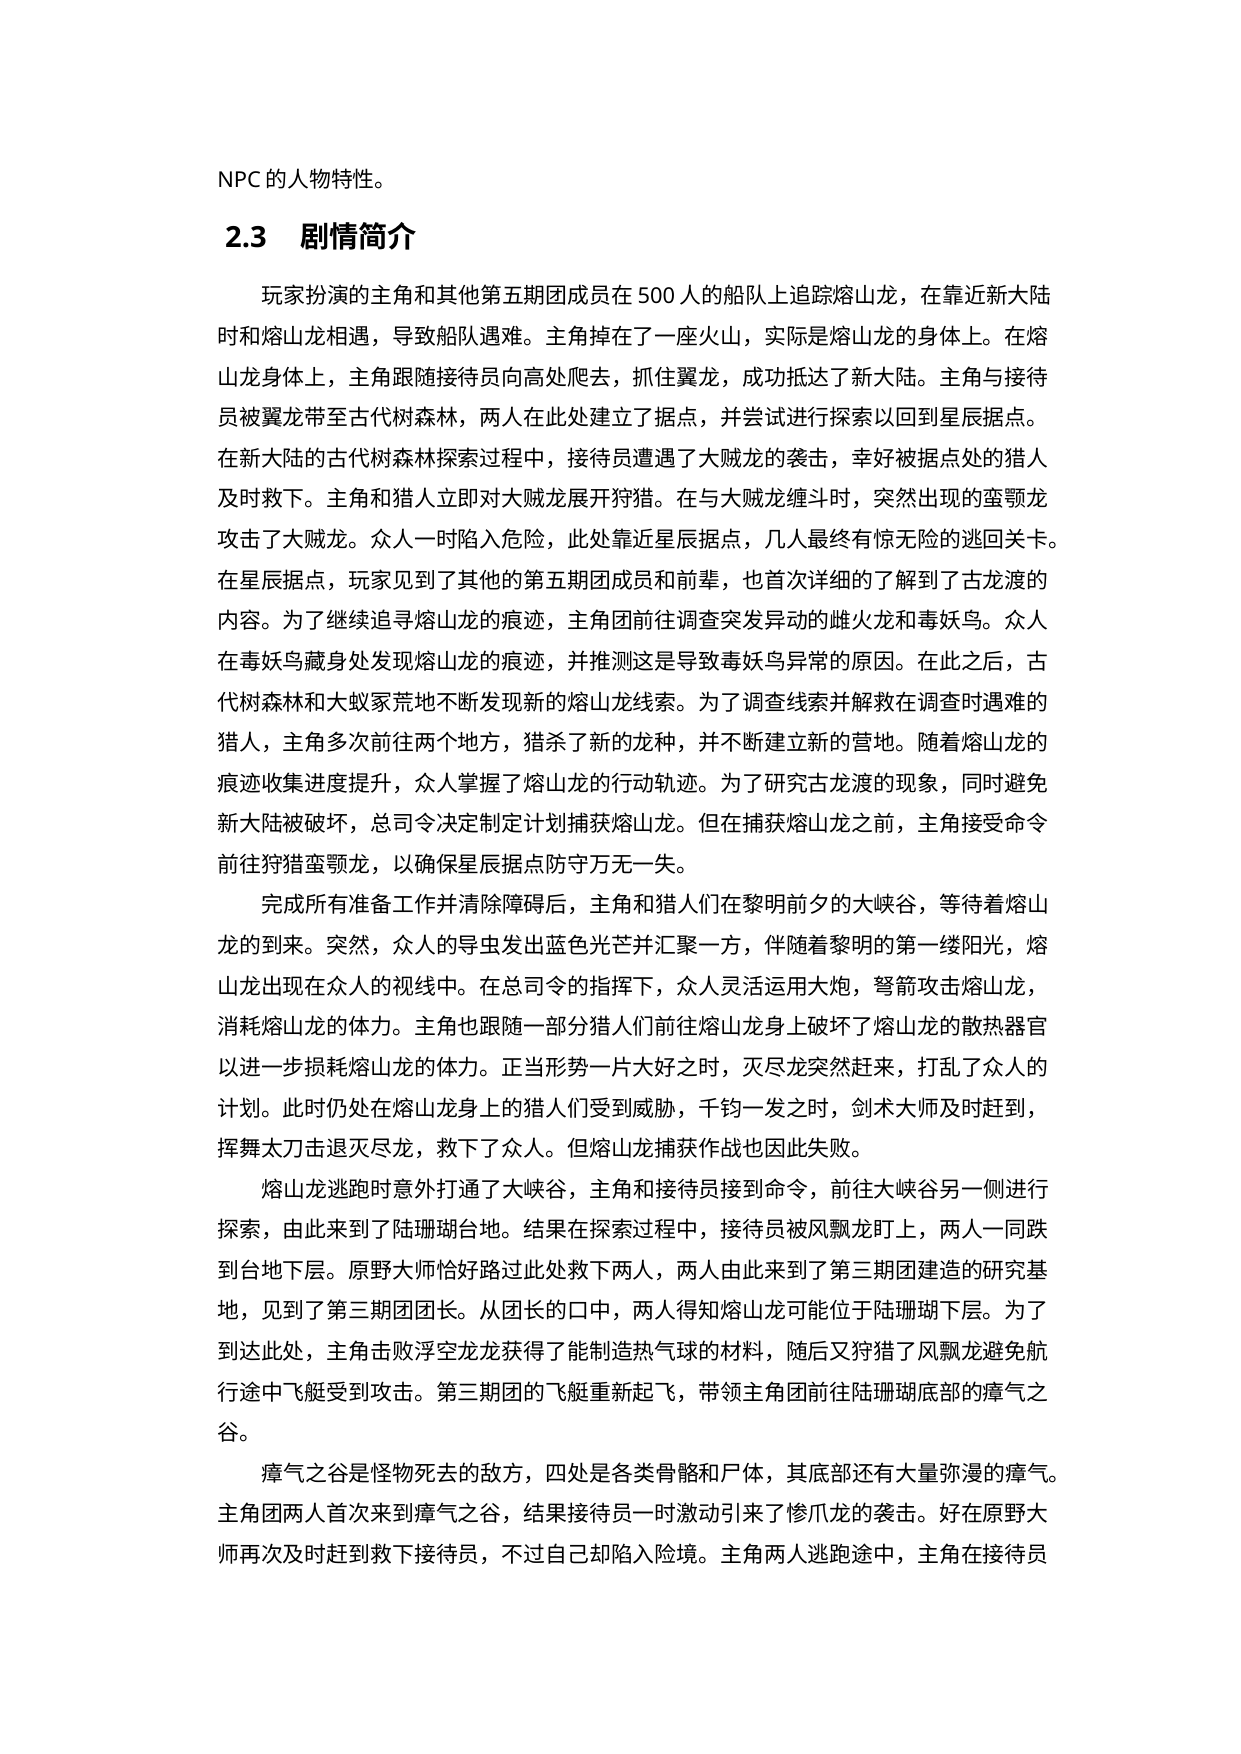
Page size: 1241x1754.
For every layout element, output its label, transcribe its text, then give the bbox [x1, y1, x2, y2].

text 完成所有准备工作并清除障碍后，主角和猎人们在黎明前夕的大峡谷，等待着熔山龙的到来。突然，众人的导虫发出蓝色光芒并汇聚一方，伴随着黎明的第一缕阳光，熔山龙出现在众人的视线中。在总司令的指挥下，众人灵活运用大炮，弩箭攻击熔山龙，消耗熔山龙的体力。主角也跟随一部分猎人们前往熔山龙身上破坏了熔山龙的散热器官以进一步损耗熔山龙的体力。正当形势一片大好之时，灭尽龙突然赶来，打乱了众人的计划。此时仍处在熔山龙身上的猎人们受到威胁，千钧一发之时，剑术大师及时赶到，挥舞太刀击退灭尽龙，救下了众人。但熔山龙捕获作战也因此失败。 [217, 887, 1053, 1163]
text 玩家扮演的主角和其他第五期团成员在500人的船队上追踪熔山龙，在靠近新大陆时和熔山龙相遇，导致船队遇难。主角掉在了一座火山，实际是熔山龙的身体上。在熔山龙身体上，主角跟随接待员向高处爬去，抓住翼龙，成功抵达了新大陆。主角与接待员被翼龙带至古代树森林，两人在此处建立了据点，并尝试进行探索以回到星辰据点。在新大陆的古代树森林探索过程中，接待员遭遇了大贼龙的袭击，幸好被据点处的猎人及时救下。主角和猎人立即对大贼龙展开狩猎。在与大贼龙缠斗时，突然出现的蛮颚龙攻击了大贼龙。众人一时陷入危险，此处靠近星辰据点，几人最终有惊无险的逃回关卡。在星辰据点，玩家见到了其他的第五期团成员和前辈，也首次详细的了解到了古龙渡的内容。为了继续追寻熔山龙的痕迹，主角团前往调查突发异动的雌火龙和毒妖鸟。众人在毒妖鸟藏身处发现熔山龙的痕迹，并推测这是导致毒妖鸟异常的原因。在此之后，古代树森林和大蚁冢荒地不断发现新的熔山龙线索。为了调查线索并解救在调查时遇难的猎人，主角多次前往两个地方，猎杀了新的龙种，并不断建立新的营地。随着熔山龙的痕迹收集进度提升，众人掌握了熔山龙的行动轨迹。为了研究古龙渡的现象，同时避免新大陆被破坏，总司令决定制定计划捕获熔山龙。但在捕获熔山龙之前，主角接受命令前往狩猎蛮颚龙，以确保星辰据点防守万无一失。 [217, 278, 1053, 879]
text 熔山龙逃跑时意外打通了大峡谷，主角和接待员接到命令，前往大峡谷另一侧进行探索，由此来到了陆珊瑚台地。结果在探索过程中，接待员被风飘龙盯上，两人一同跌到台地下层。原野大师恰好路过此处救下两人，两人由此来到了第三期团建造的研究基地，见到了第三期团团长。从团长的口中，两人得知熔山龙可能位于陆珊瑚下层。为了到达此处，主角击败浮空龙龙获得了能制造热气球的材料，随后又狩猎了风飘龙避免航行途中飞艇受到攻击。第三期团的飞艇重新起飞，带领主角团前往陆珊瑚底部的瘴气之谷。 [217, 1171, 1053, 1447]
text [217, 162, 1053, 194]
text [217, 1455, 1053, 1569]
list 剧情简介 [225, 202, 1053, 267]
